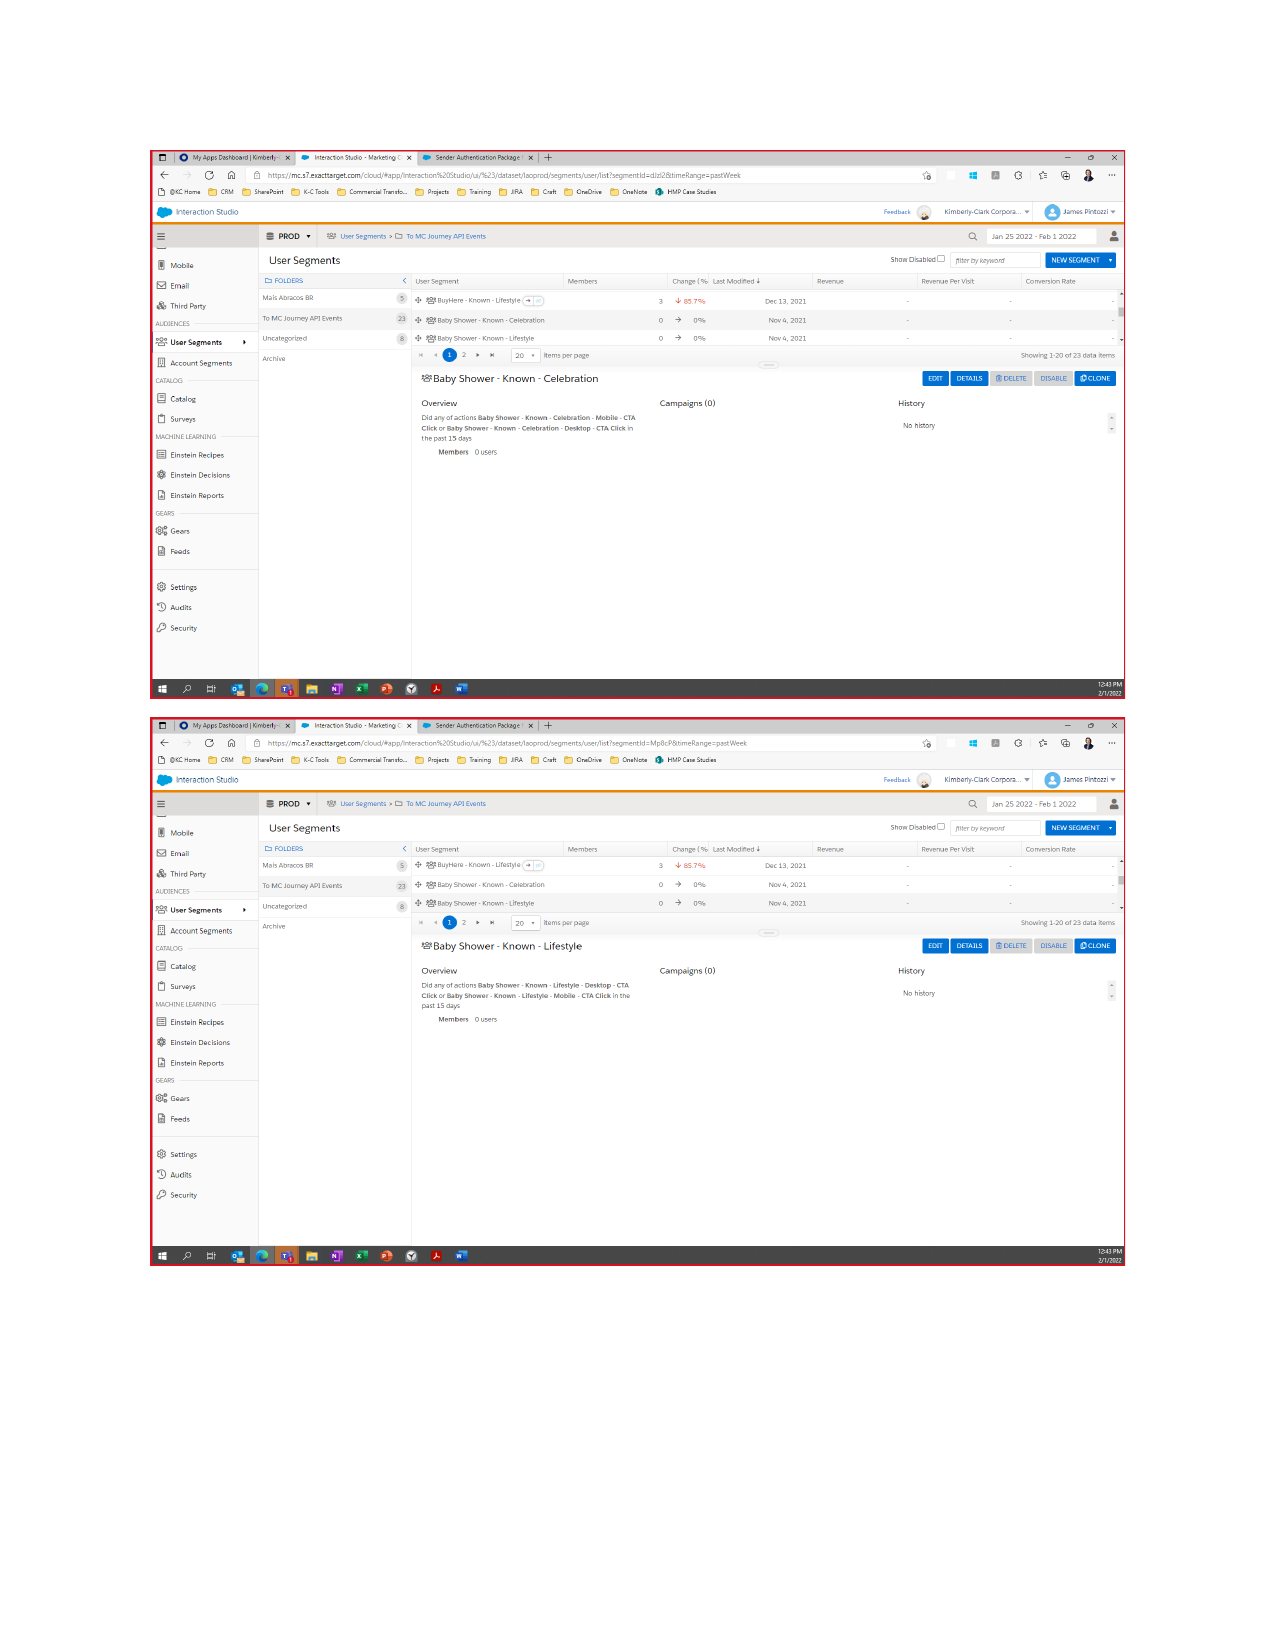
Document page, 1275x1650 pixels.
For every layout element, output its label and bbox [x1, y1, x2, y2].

picture [150, 717, 1125, 1266]
picture [150, 150, 1125, 699]
